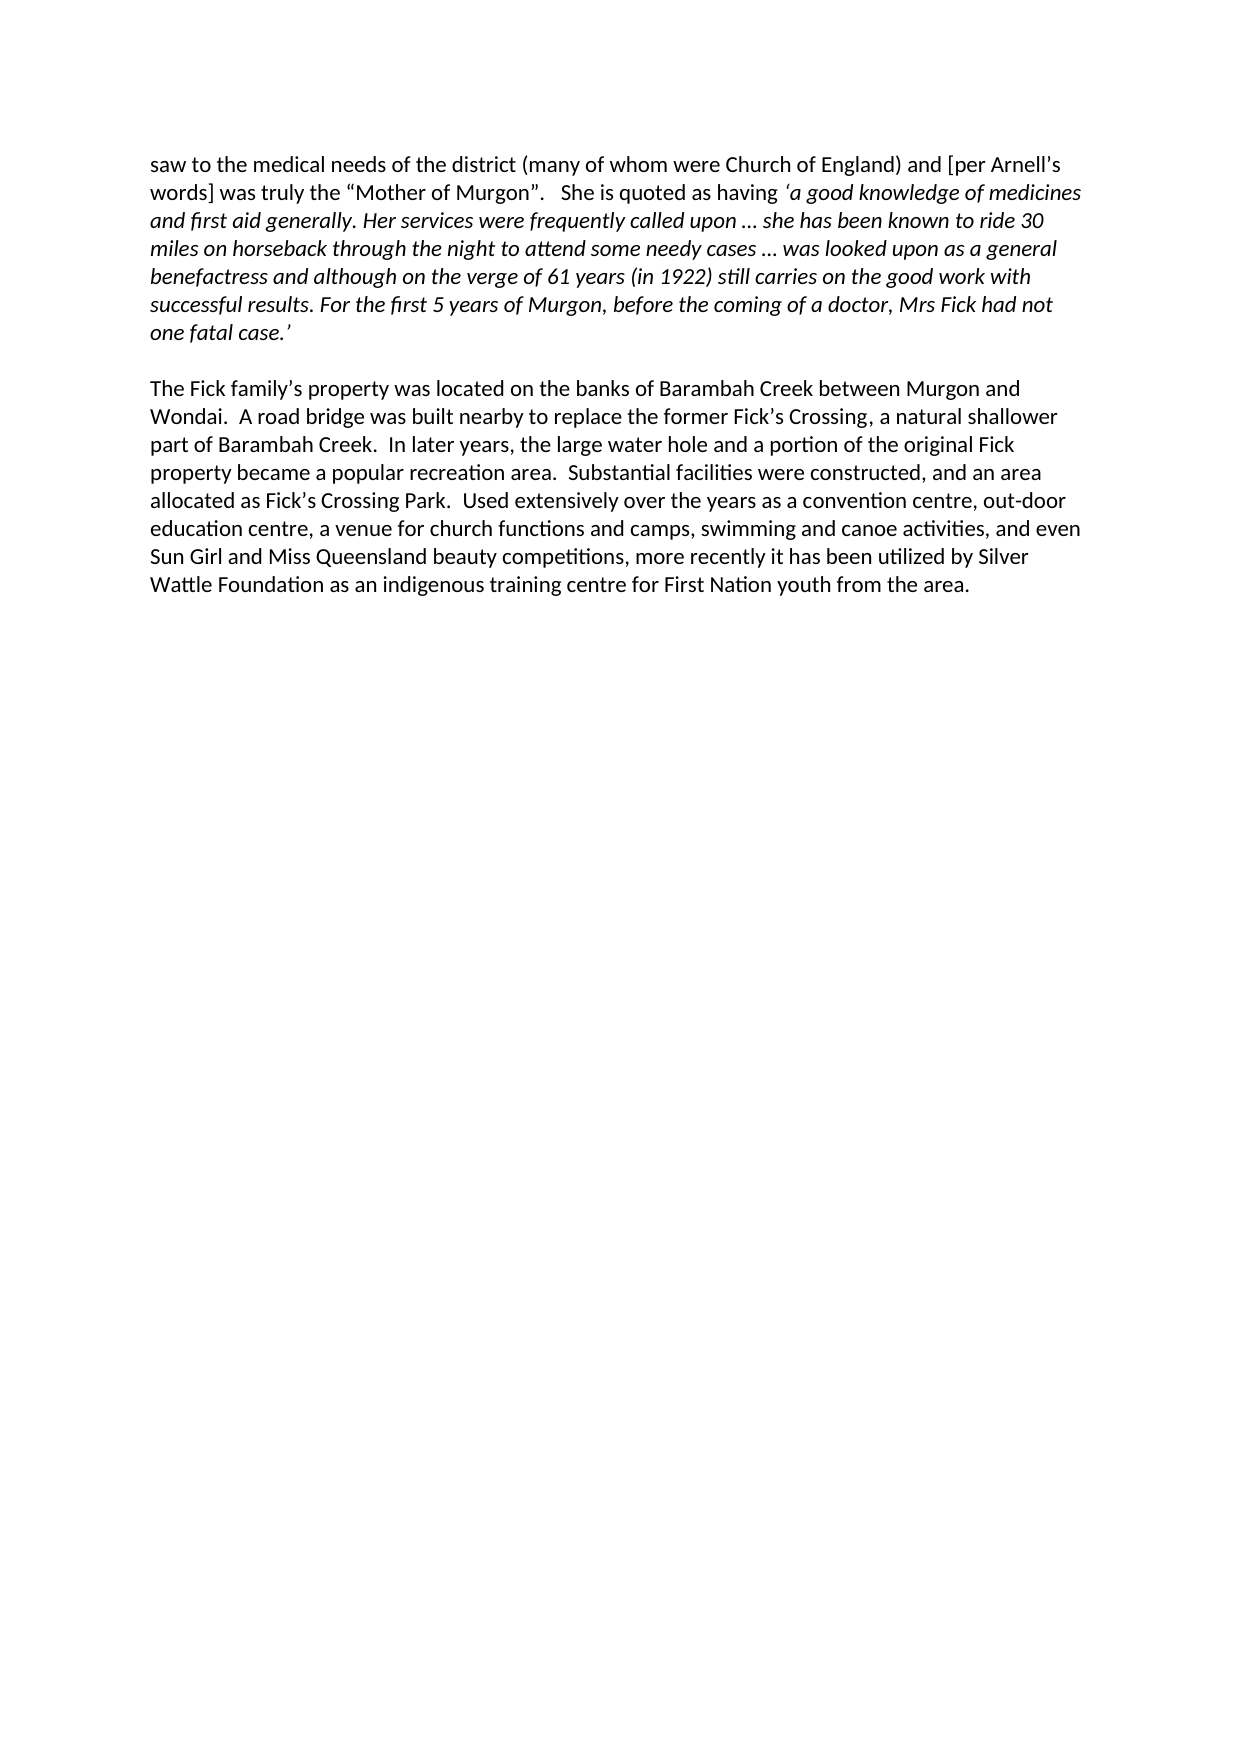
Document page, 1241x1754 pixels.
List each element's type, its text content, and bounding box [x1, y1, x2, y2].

text The Fick family’s property was located on the banks of Barambah Creek between Murgon and Wondai. A road bridge was built nearby to replace the former Fick’s Crossing, a natural shallower part of Barambah Creek. In later years, the large water hole and a portion of the original Fick property became a popular recreation area. Substantial facilities were constructed, and an area allocated as Fick’s Crossing Park. Used extensively over the years as a convention centre, out-door education centre, a venue for church functions and camps, swimming and canoe activities, and even Sun Girl and Miss Queensland beauty competitions, more recently it has been utilized by Silver Wattle Foundation as an indigenous training centre for First Nation youth from the area. [150, 374, 1090, 598]
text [150, 150, 1090, 346]
